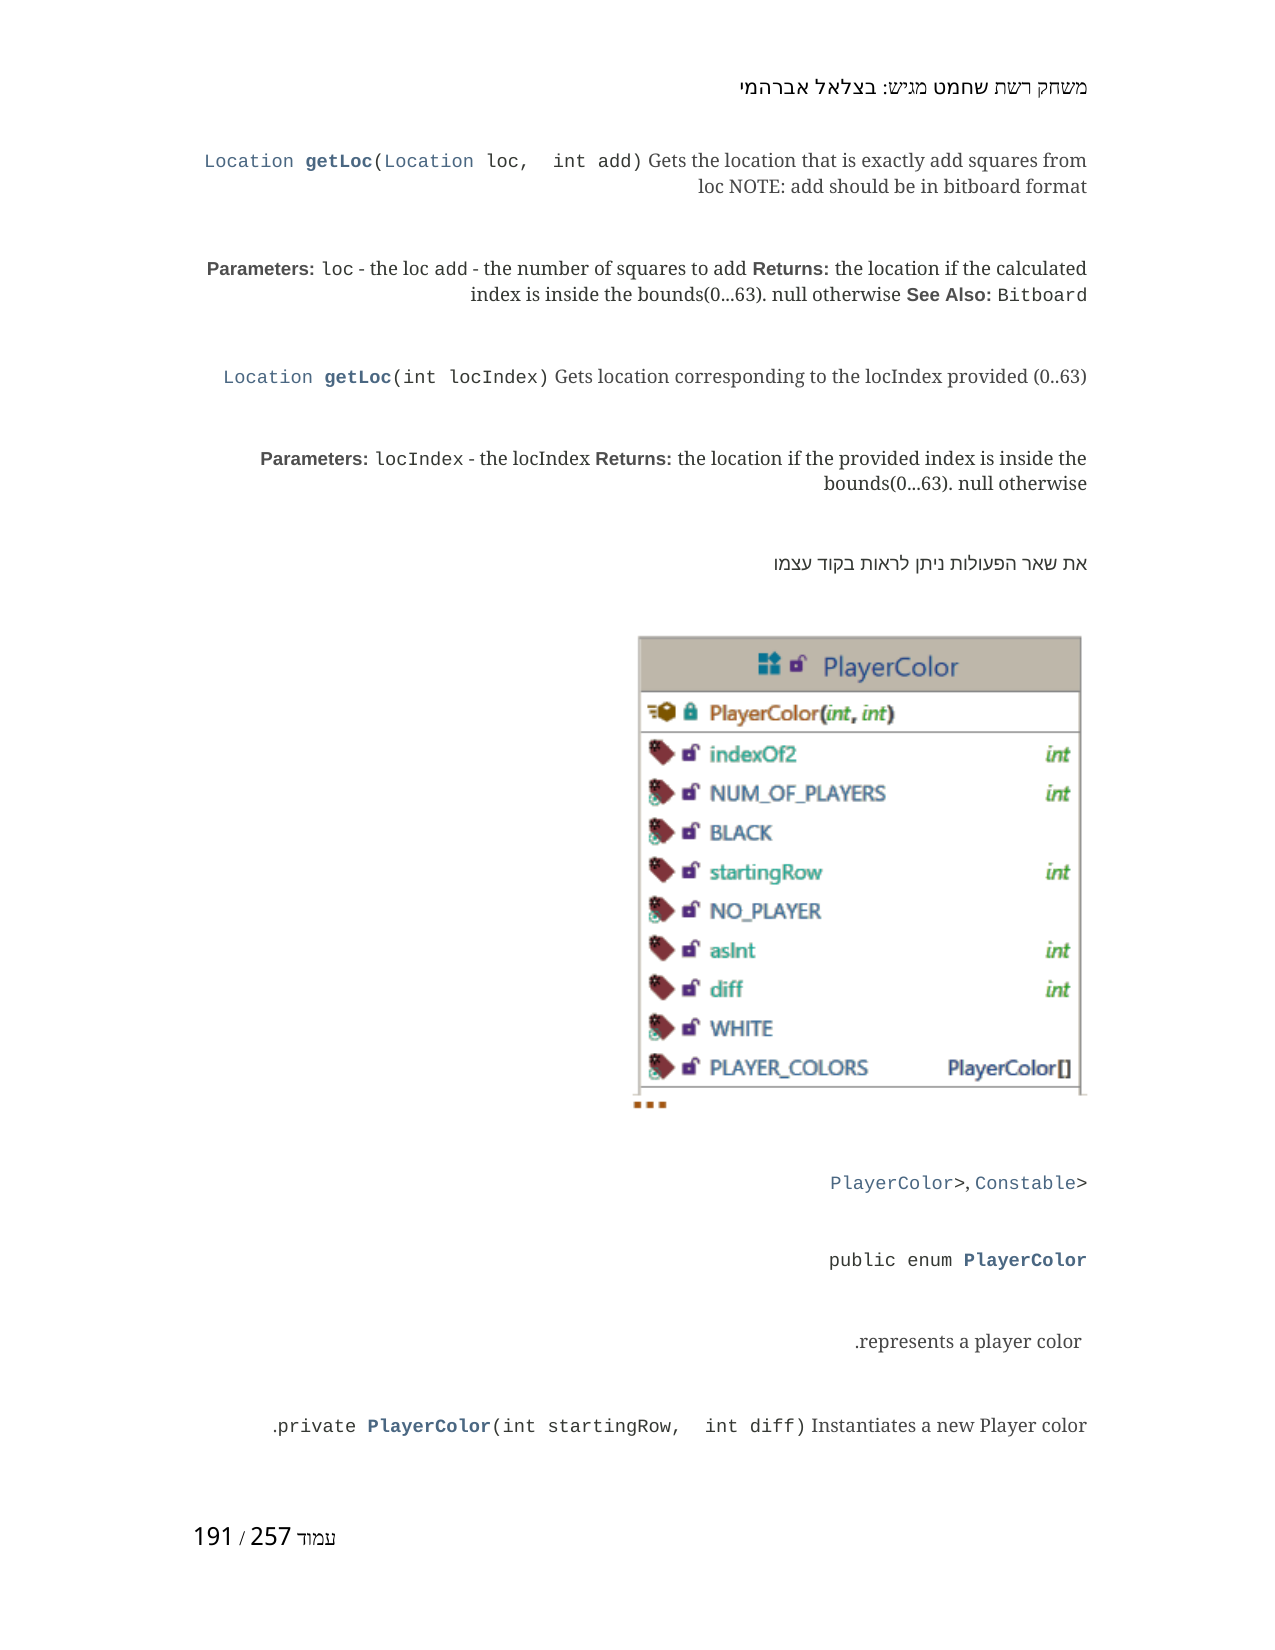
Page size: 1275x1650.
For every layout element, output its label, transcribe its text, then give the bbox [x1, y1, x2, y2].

text Location getLoc​(int locIndex) Gets location corresponding to the locIndex provided (0..63) [187, 363, 1087, 389]
text Parameters: loc - the loc add - the number of squares to add Returns: the location if the calculated index is inside the bounds(0...63). null otherwise See Also: Bitboard [187, 255, 1087, 307]
text private PlayerColor​(int startingRow, int diff) Instantiates a new Player color. [187, 1413, 1087, 1441]
picture [632, 630, 1088, 1113]
text Parameters: locIndex - the locIndex Returns: the location if the provided index is inside the bounds(0...63). null otherwise [187, 445, 1087, 496]
text את שאר הפעולות ניתן לראות בקוד עצמו [187, 552, 1087, 574]
text Location getLoc​(Location loc, int add) Gets the location that is exactly add squares from loc NOTE: add should be in bitboard format [187, 148, 1087, 199]
text <PlayerColor>, Constable [187, 1169, 1087, 1195]
text public enum PlayerColor [187, 1251, 1087, 1272]
text represents a player color. [187, 1329, 1087, 1357]
